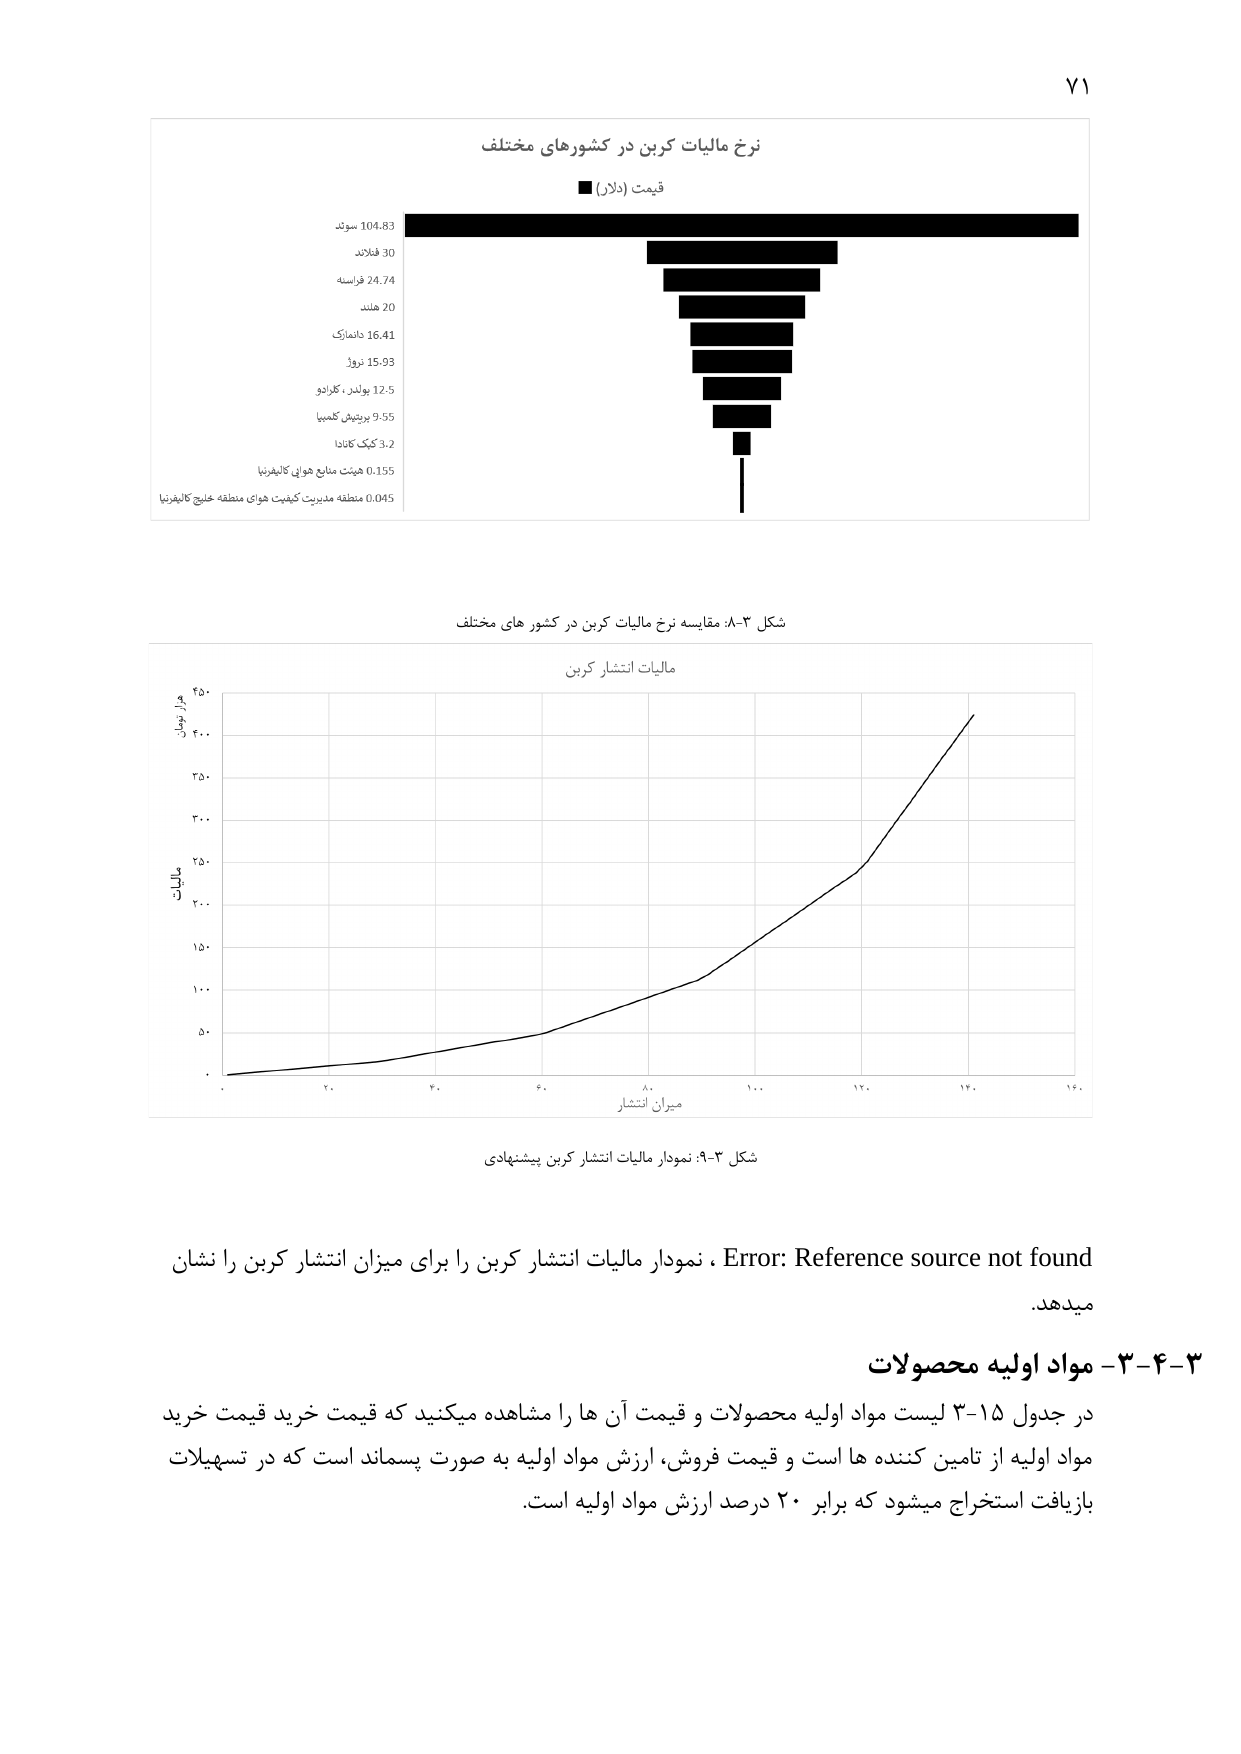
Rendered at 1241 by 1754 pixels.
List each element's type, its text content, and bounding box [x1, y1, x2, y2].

picture [148, 643, 1093, 1118]
picture [150, 118, 1090, 521]
subtitle مواد اولیه محصولات [148, 1352, 1092, 1385]
